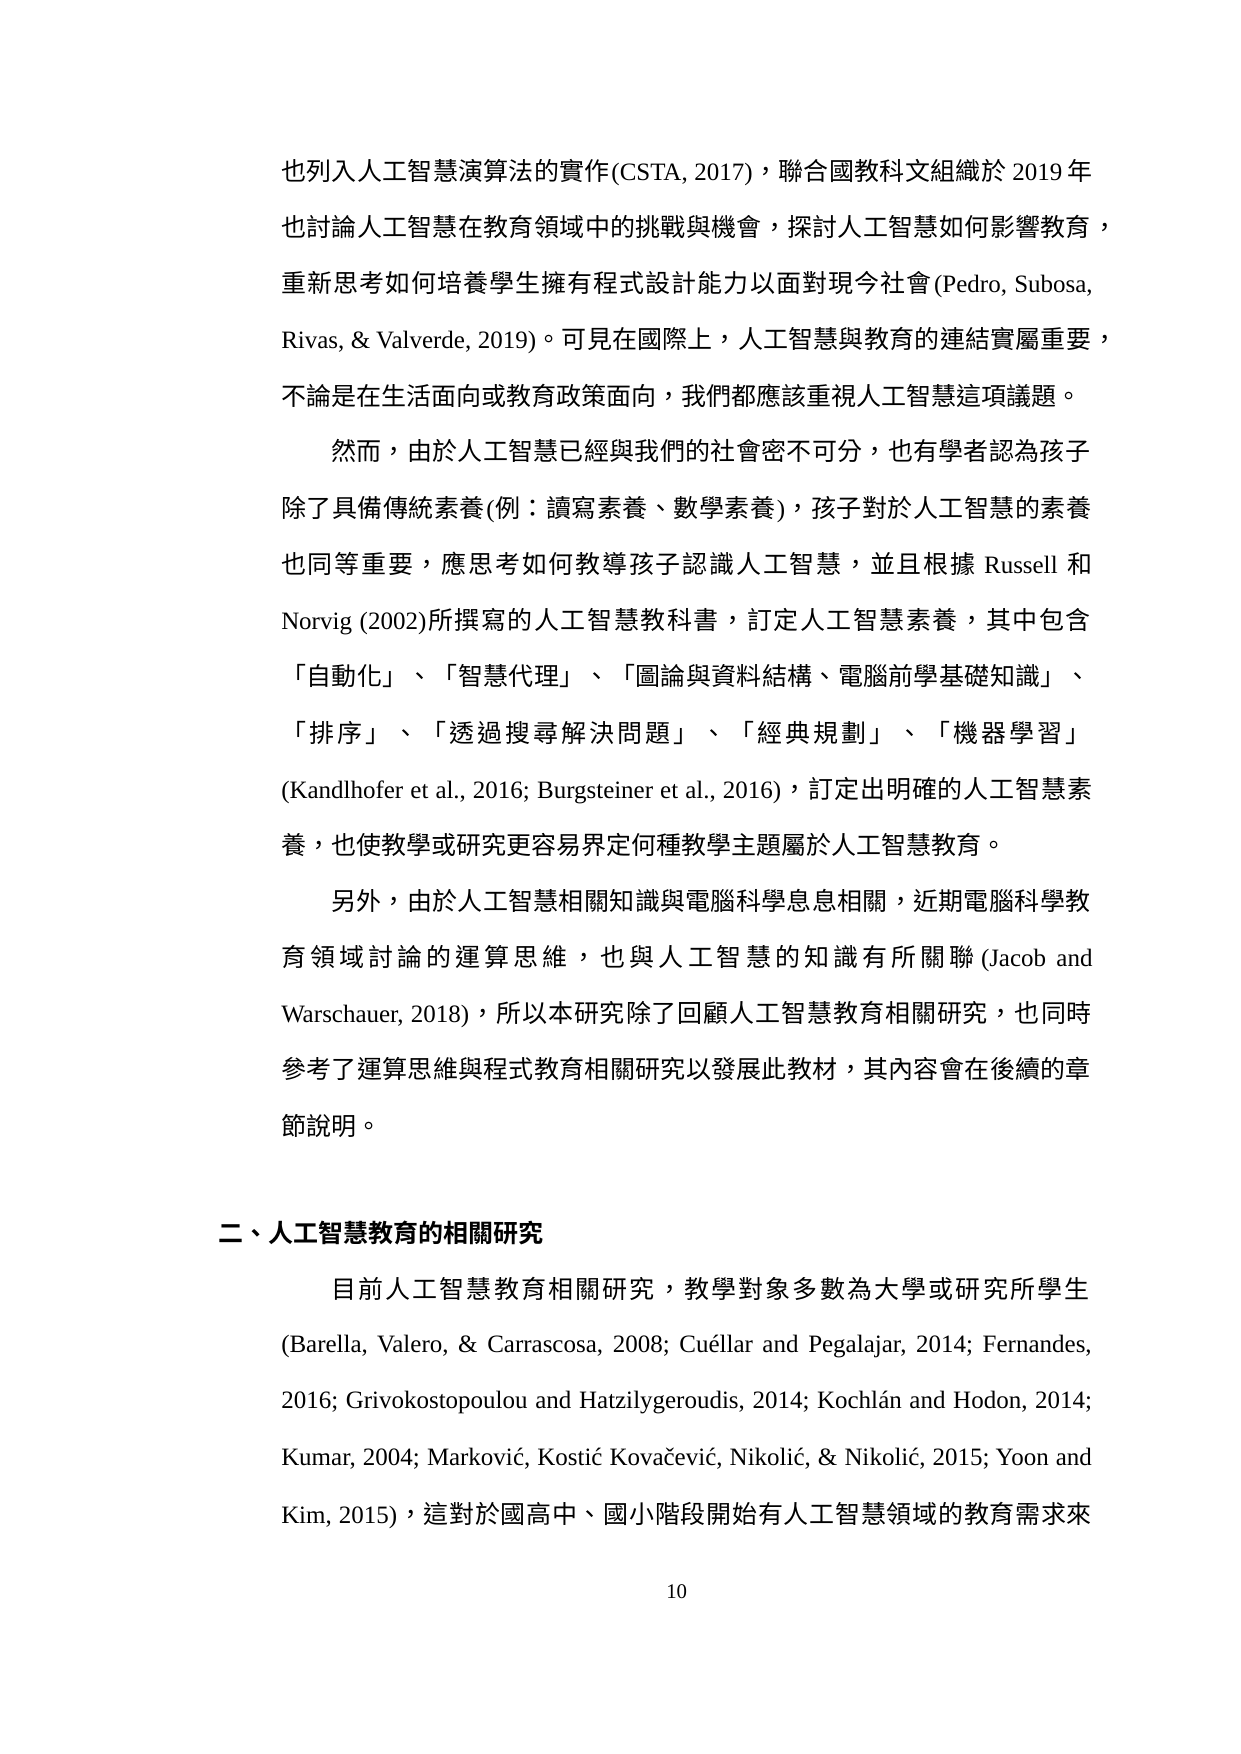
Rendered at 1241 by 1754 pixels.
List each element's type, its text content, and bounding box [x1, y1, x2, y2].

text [281, 151, 1092, 413]
list 人工智慧教育的相關研究 [218, 1213, 1092, 1251]
text 然而，由於人工智慧已經與我們的社會密不可分，也有學者認為孩子除了具備傳統素養(例：讀寫素養、數學素養)，孩子對於人工智慧的素養也同等重要，應思考如何教導孩子認識人工智慧，並且根據Russell 和 Norvig (2002)所撰寫的人工智慧教科書，訂定人工智慧素養，其中包含「自動化」、「智慧代理」、「圖論與資料結構、電腦前學基礎知識」、「排序」、「透過搜尋解決問題」、「經典規劃」、「機器學習」 (Kandlhofer et al., 2016; Burgsteiner et al., 2016)，訂定出明確的人工智慧素養，也使教學或研究更容易界定何種教學主題屬於人工智慧教育。 [281, 431, 1092, 862]
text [281, 1269, 1092, 1531]
text 另外，由於人工智慧相關知識與電腦科學息息相關，近期電腦科學教育領域討論的運算思維，也與人工智慧的知識有所關聯(Jacob and Warschauer, 2018)，所以本研究除了回顧人工智慧教育相關研究，也同時參考了運算思維與程式教育相關研究以發展此教材，其內容會在後續的章節說明。 [281, 881, 1092, 1143]
